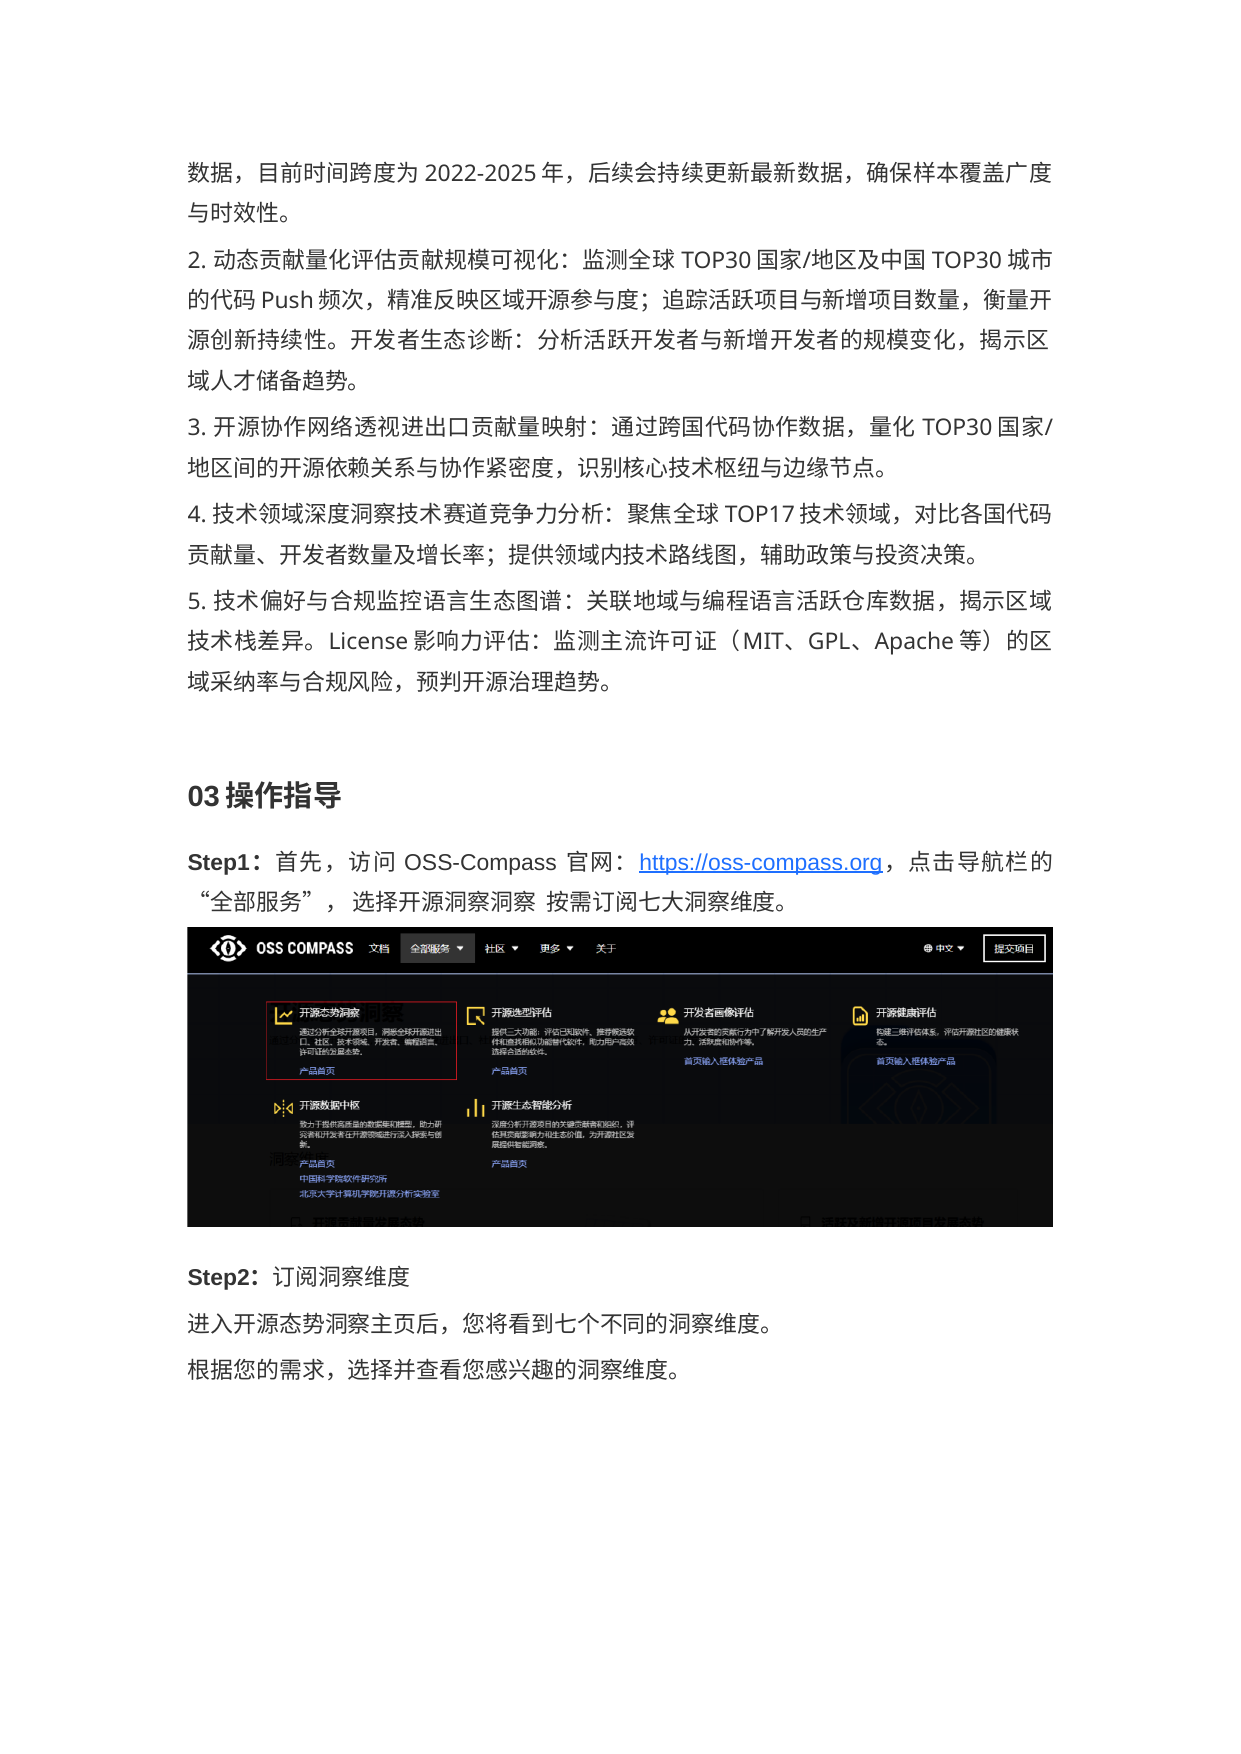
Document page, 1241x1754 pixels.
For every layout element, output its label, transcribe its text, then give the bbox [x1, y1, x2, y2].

text 2. 动态贡献量化评估贡献规模可视化：监测全球TOP30国家/地区及中国TOP30城市的代码Push频次，精准反映区域开源参与度；追踪活跃项目与新增项目数量，衡量开源创新持续性。开发者生态诊断：分析活跃开发者与新增开发者的规模变化，揭示区域人才储备趋势。 [187, 238, 1053, 399]
text 3. 开源协作网络透视进出口贡献量映射：通过跨国代码协作数据，量化TOP30国家/地区间的开源依赖关系与协作紧密度，识别核心技术枢纽与边缘节点。 [187, 406, 1053, 486]
text Step2：订阅洞察维度 [187, 1256, 1053, 1296]
text 进入开源态势洞察主页后，您将看到七个不同的洞察维度。 [187, 1302, 1053, 1343]
text Step1：首先，访问 OSS-Compass 官网：https://oss-compass.org，点击导航栏的“全部服务”， 选择开源洞察洞察 按需订阅七大洞察维度。 [187, 840, 1053, 921]
text 5. 技术偏好与合规监控语言生态图谱：关联地域与编程语言活跃仓库数据，揭示区域技术栈差异。License影响力评估：监测主流许可证（MIT、GPL、Apache等）的区域采纳率与合规风险，预判开源治理趋势。 [187, 579, 1053, 700]
text 根据您的需求，选择并查看您感兴趣的洞察维度。 [187, 1349, 1053, 1389]
text 4. 技术领域深度洞察技术赛道竞争力分析：聚焦全球TOP17技术领域，对比各国代码贡献量、开发者数量及增长率；提供领域内技术路线图，辅助政策与投资决策。 [187, 493, 1053, 573]
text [187, 151, 1053, 232]
subtitle 03操作指导 [187, 753, 1053, 834]
picture [187, 927, 1053, 1227]
